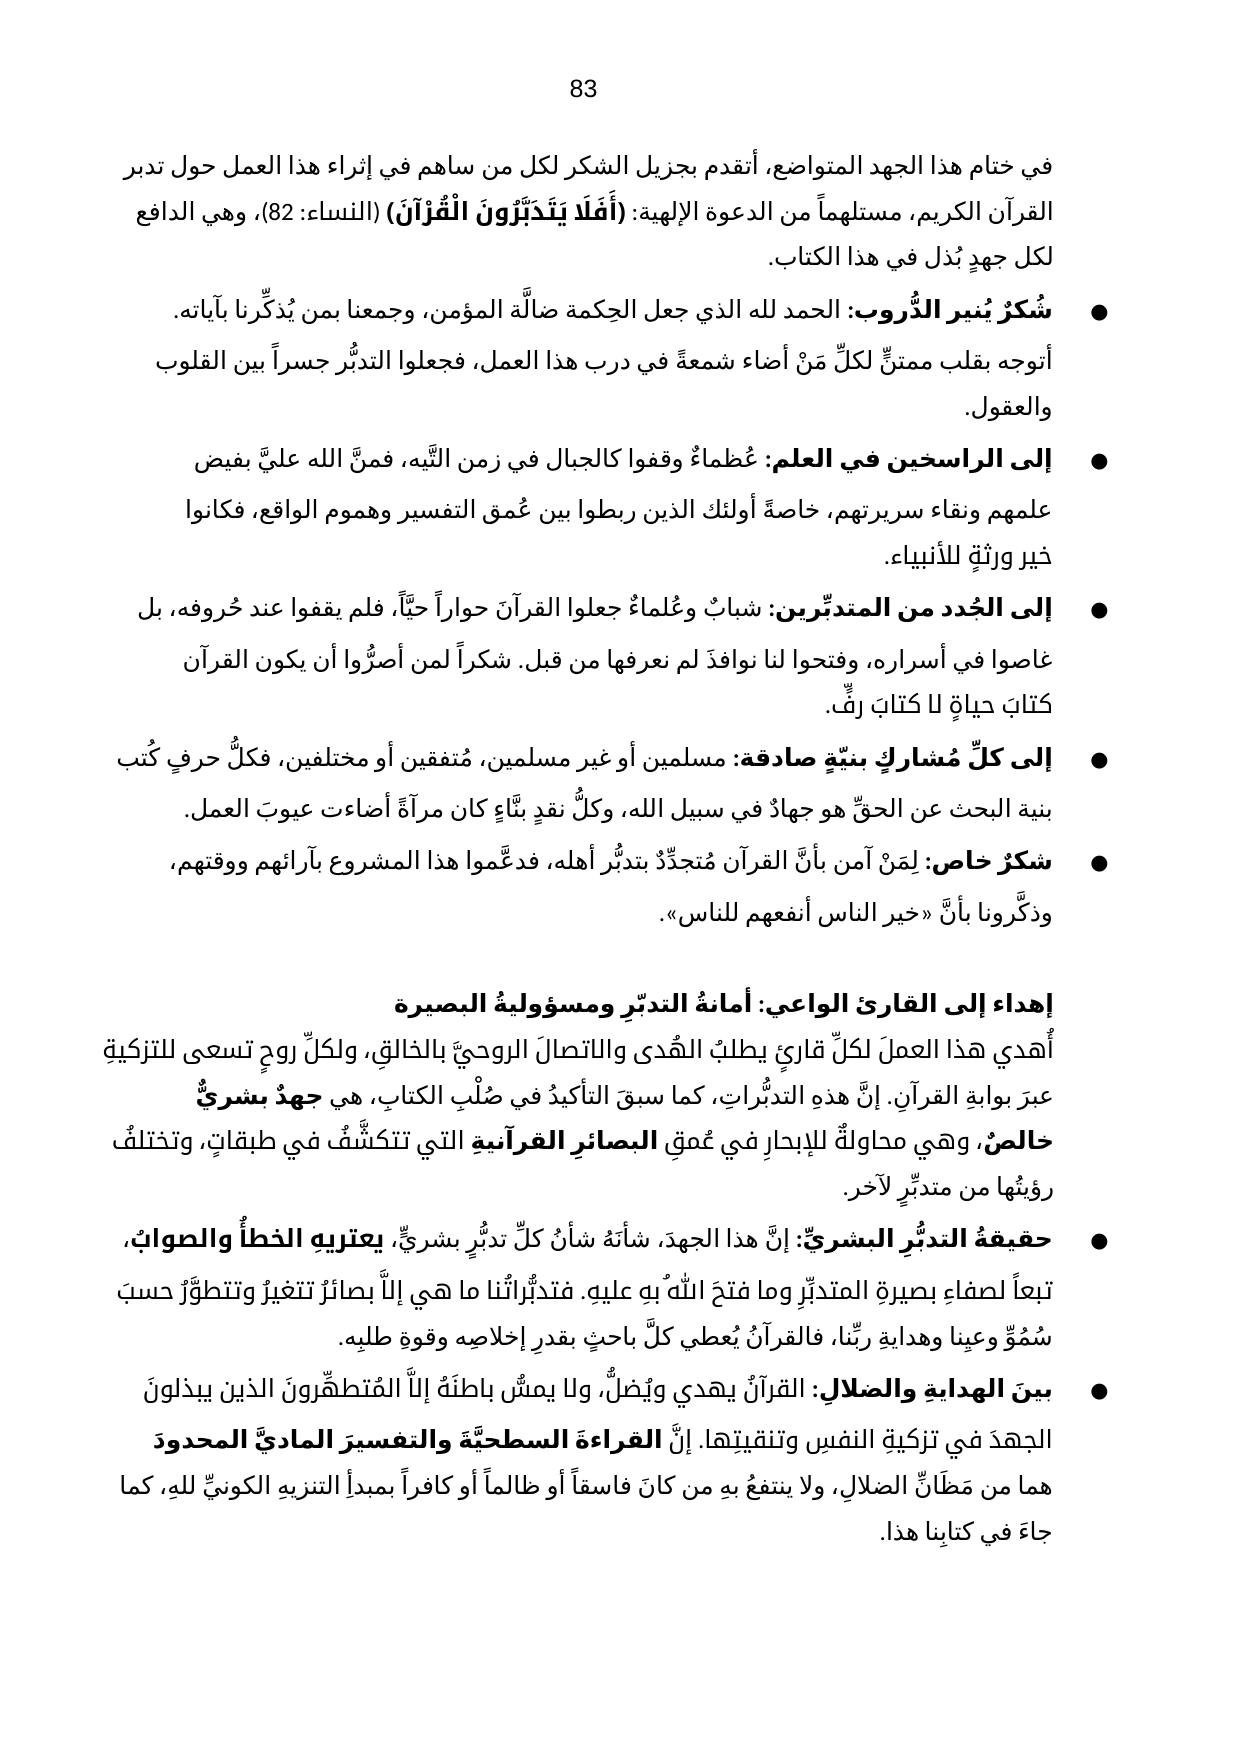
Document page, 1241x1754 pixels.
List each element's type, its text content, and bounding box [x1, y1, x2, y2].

list إلى كلِّ مُشاركٍ بنيّةٍ صادقة: مسلمين أو غير مسلمين، مُتفقين أو مختلفين، فكلُّ حرفٍ كُتب بنية البحث عن الحقِّ هو جهادٌ في سبيل الله، وكلُّ نقدٍ بنَّاءٍ كان مرآةً أضاءت عيوبَ العمل. [112, 735, 1090, 824]
list شكرٌ خاص: لِمَنْ آمن بأنَّ القرآن مُتجدِّدٌ بتدبُّر أهله، فدعَّموا هذا المشروع بآرائهم ووقتهم، وذكَّرونا بأنَّ «خير الناس أنفعهم للناس». [112, 839, 1090, 927]
list إلى الراسخين في العلم: عُظماءٌ وقفوا كالجبال في زمن التَّيه، فمنَّ الله عليَّ بفيض علمهم ونقاء سريرتهم، خاصةً أولئك الذين ربطوا بين عُمق التفسير وهموم الواقع، فكانوا خير ورثةٍ للأنبياء. [112, 437, 1090, 571]
list إلى الجُدد من المتدبِّرين: شبابٌ وعُلماءٌ جعلوا القرآنَ حواراً حيَّاً، فلم يقفوا عند حُروفه، بل غاصوا في أسراره، وفتحوا لنا نوافذَ لم نعرفها من قبل. شكراً لمن أصرُّوا أن يكون القرآن كتابَ حياةٍ لا كتابَ رفٍّ. [112, 586, 1090, 720]
text أُهدي هذا العملَ لكلِّ قارئٍ يطلبُ الهُدى والاتصالَ الروحيَّ بالخالقِ، ولكلِّ روحٍ تسعى للتزكيةِ عبرَ بوابةِ القرآنِ. إنَّ هذهِ التدبُّراتِ، كما سبقَ التأكيدُ في صُلْبِ الكتابِ، هي جهدٌ بشريٌّ خالصٌ، وهي محاولةٌ للإبحارِ في عُمقِ البصائرِ القرآنيةِ التي تتكشَّفُ في طبقاتٍ، وتختلفُ رؤيتُها من متدبِّرٍ لآخر. [112, 1034, 1054, 1202]
list شُكرٌ يُنير الدُّروب: الحمد لله الذي جعل الحِكمة ضالَّة المؤمن، وجمعنا بمن يُذكِّرنا بآياته. أتوجه بقلب ممتنٍّ لكلِّ مَنْ أضاء شمعةً في درب هذا العمل، فجعلوا التدبُّر جسراً بين القلوب والعقول. [112, 287, 1090, 421]
list حقيقةُ التدبُّرِ البشريِّ: إنَّ هذا الجهدَ، شأنَهُ شأنُ كلِّ تدبُّرٍ بشريٍّ، يعتريهِ الخطأُ والصوابُ، تبعاً لصفاءِ بصيرةِ المتدبِّرِ وما فتحَ اللهُ بهِ عليهِ. فتدبُّراتُنا ما هي إلاَّ بصائرُ تتغيرُ وتتطوَّرُ حسبَ سُمُوِّ وعيِنا وهدايةِ ربِّنا، فالقرآنُ يُعطي كلَّ باحثٍ بقدرِ إخلاصِه وقوةِ طلبِه. [112, 1217, 1090, 1351]
text إهداء إلى القارئ الواعي: أمانةُ التدبّرِ ومسؤوليةُ البصيرة [112, 988, 1054, 1019]
text في ختام هذا الجهد المتواضع، أتقدم بجزيل الشكر لكل من ساهم في إثراء هذا العمل حول تدبر القرآن الكريم، مستلهماً من الدعوة الإلهية: ﴿أَفَلَا يَتَدَبَّرُونَ الْقُرْآنَ﴾ (النساء: 82)، وهي الدافع لكل جهدٍ بُذل في هذا الكتاب. [112, 150, 1054, 272]
list بينَ الهدايةِ والضلالِ: القرآنُ يهدي ويُضلُّ، ولا يمسُّ باطنَهُ إلاَّ المُتطهِّرونَ الذين يبذلونَ الجهدَ في تزكيةِ النفسِ وتنقيتِها. إنَّ القراءةَ السطحيَّةَ والتفسيرَ الماديَّ المحدودَ هما من مَظَانِّ الضلالِ، ولا ينتفعُ بهِ من كانَ فاسقاً أو ظالماً أو كافراً بمبدأِ التنزيهِ الكونيِّ للهِ، كما جاءَ في كتابِنا هذا. [112, 1366, 1090, 1546]
